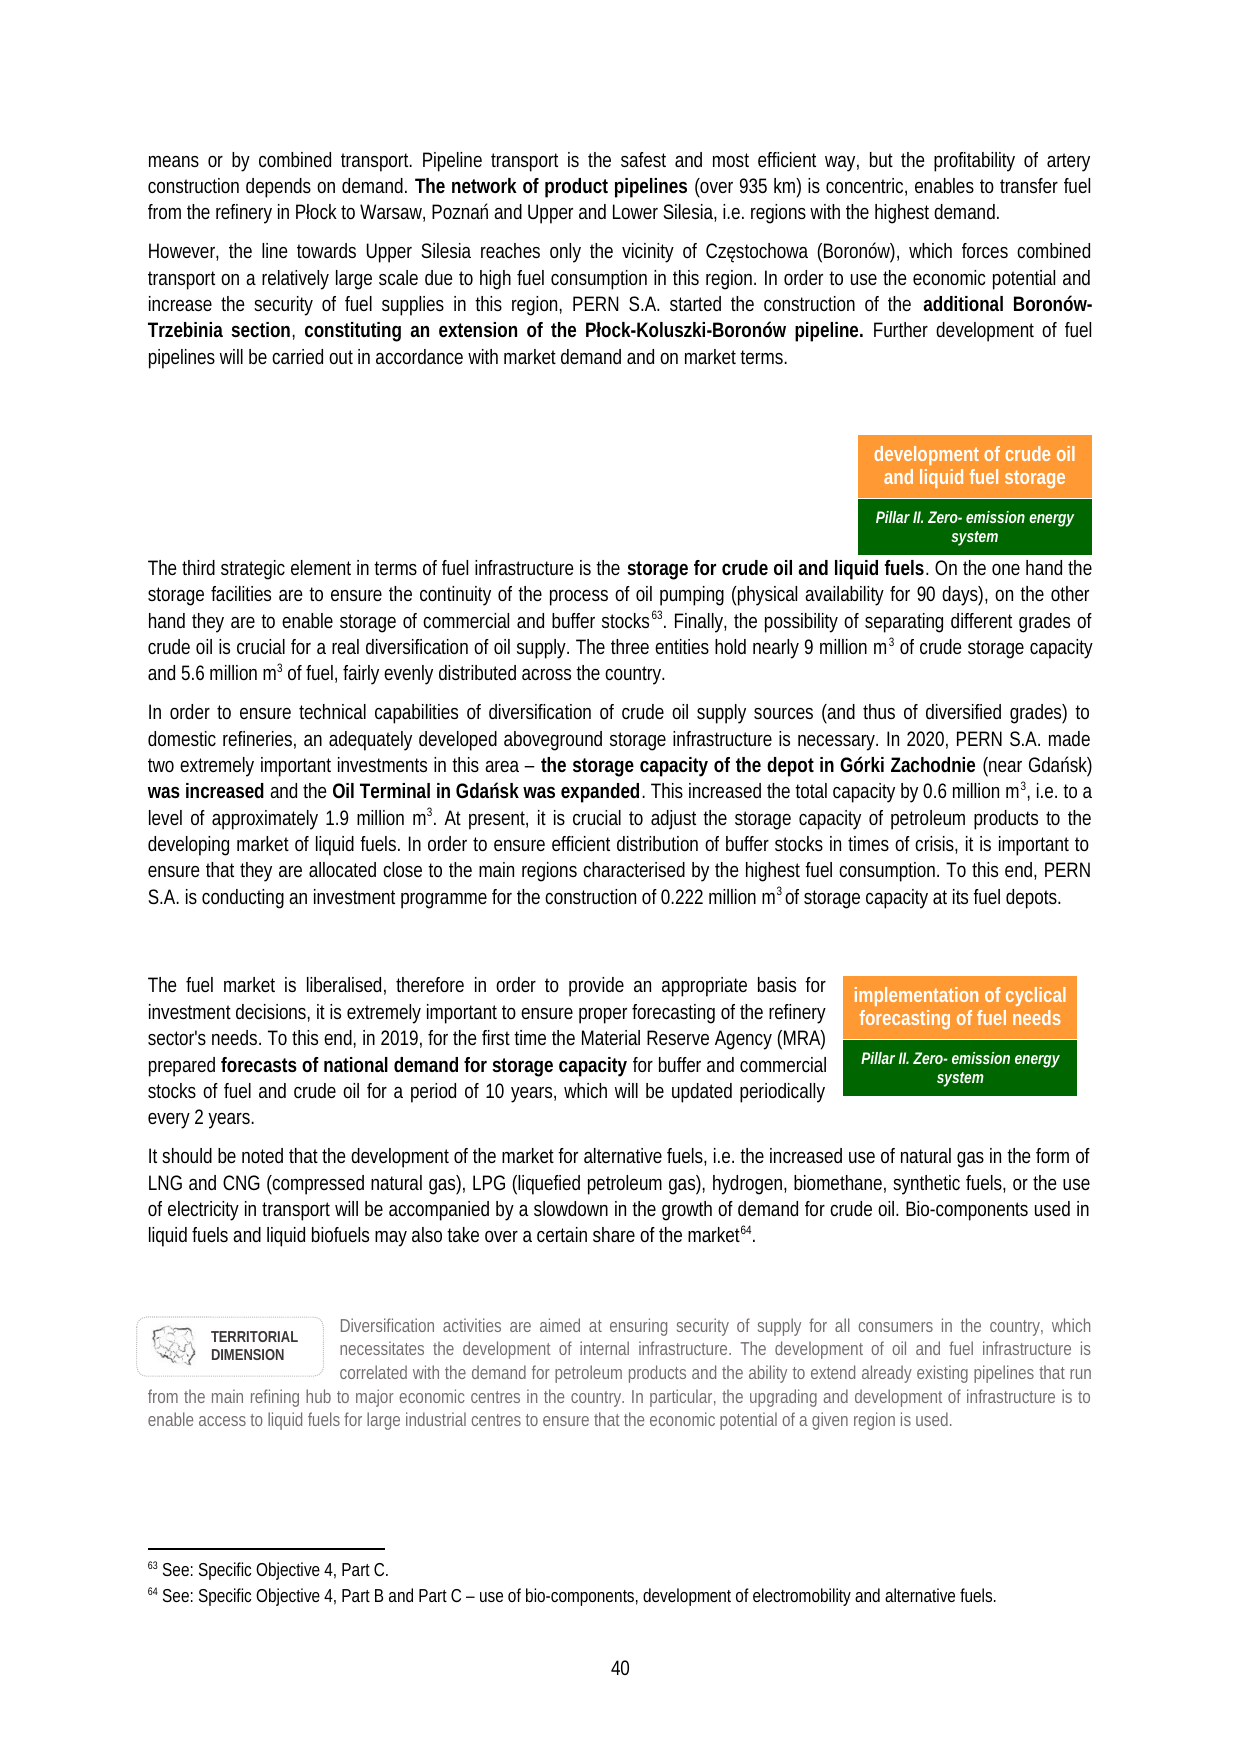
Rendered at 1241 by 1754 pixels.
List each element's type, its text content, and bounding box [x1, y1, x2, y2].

table_header implementation of cyclical forecasting of fuel needs [843, 976, 1077, 1039]
text However, the line towards Upper Silesia reaches only the vicinity of Częstochowa (Boronów), which forces combined transport on a relatively large scale due to high fuel consumption in this region. In order to use the economic potential and increase the security of fuel supplies in this region, PERN S.A. started the construction of the additional Boronów-Trzebinia section, constituting an extension of the Płock-Koluszki-Boronów pipeline. Further development of fuel pipelines will be carried out in accordance with market demand and on market terms. [148, 239, 1093, 368]
table_header development of crude oil and liquid fuel storage [858, 435, 1092, 498]
text The third strategic element in terms of fuel infrastructure is the storage for crude oil and liquid fuels. On the one hand the storage facilities are to ensure the continuity of the process of oil pumping (physical availability for 90 days), on the other hand they are to enable storage of commercial and buffer stocks. Finally, the possibility of separating different grades of crude oil is crucial for a real diversification of oil supply. The three entities hold nearly 9 million m3 of crude storage capacity and 5.6 million m3 of fuel, fairly evenly distributed across the country. [148, 556, 1093, 685]
text The fuel market is liberalised, therefore in order to provide an appropriate basis for investment decisions, it is extremely important to ensure proper forecasting of the refinery sector's needs. To this end, in 2019, for the first time the Material Reserve Agency (MRA) prepared forecasts of national demand for storage capacity for buffer and commercial stocks of fuel and crude oil for a period of 10 years, which will be updated periodically every 2 years. [148, 973, 1093, 1129]
text It should be noted that the development of the market for alternative fuels, i.e. the increased use of natural gas in the form of LNG and CNG (compressed natural gas), LPG (liquefied petroleum gas), hydrogen, biomethane, synthetic fuels, or the use of electricity in transport will be accompanied by a slowdown in the growth of demand for crude oil. Bio-components used in liquid fuels and liquid biofuels may also take over a certain share of the market. [148, 1144, 1093, 1247]
text Diversification activities are aimed at ensuring security of supply for all consumers in the country, which necessitates the development of internal infrastructure. The development of oil and fuel infrastructure is correlated with the demand for petroleum products and the ability to extend already existing pipelines that run from the main refining hub to major economic centres in the country. In particular, the upgrading and development of infrastructure is to enable access to liquid fuels for large industrial centres to ensure that the economic potential of a given region is used. [148, 1315, 1093, 1431]
text In order to ensure technical capabilities of diversification of crude oil supply sources (and thus of diversified grades) to domestic refineries, an adequately developed aboveground storage infrastructure is necessary. In 2020, PERN S.A. made two extremely important investments in this area – the storage capacity of the depot in Górki Zachodnie (near Gdańsk) was increased and the Oil Terminal in Gdańsk was expanded. This increased the total capacity by 0.6 million m3, i.e. to a level of approximately 1.9 million m3. At present, it is crucial to adjust the storage capacity of petroleum products to the developing market of liquid fuels. In order to ensure efficient distribution of buffer stocks in times of crisis, it is important to ensure that they are allocated close to the main regions characterised by the highest fuel consumption. To this end, PERN S.A. is conducting an investment programme for the construction of 0.222 million m3 of storage capacity at its fuel depots. [148, 700, 1093, 908]
picture [151, 1323, 196, 1368]
table_cell Pillar II. Zero- emission energy system [843, 1040, 1077, 1096]
table_cell Pillar II. Zero- emission energy system [858, 499, 1092, 555]
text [148, 148, 1093, 224]
